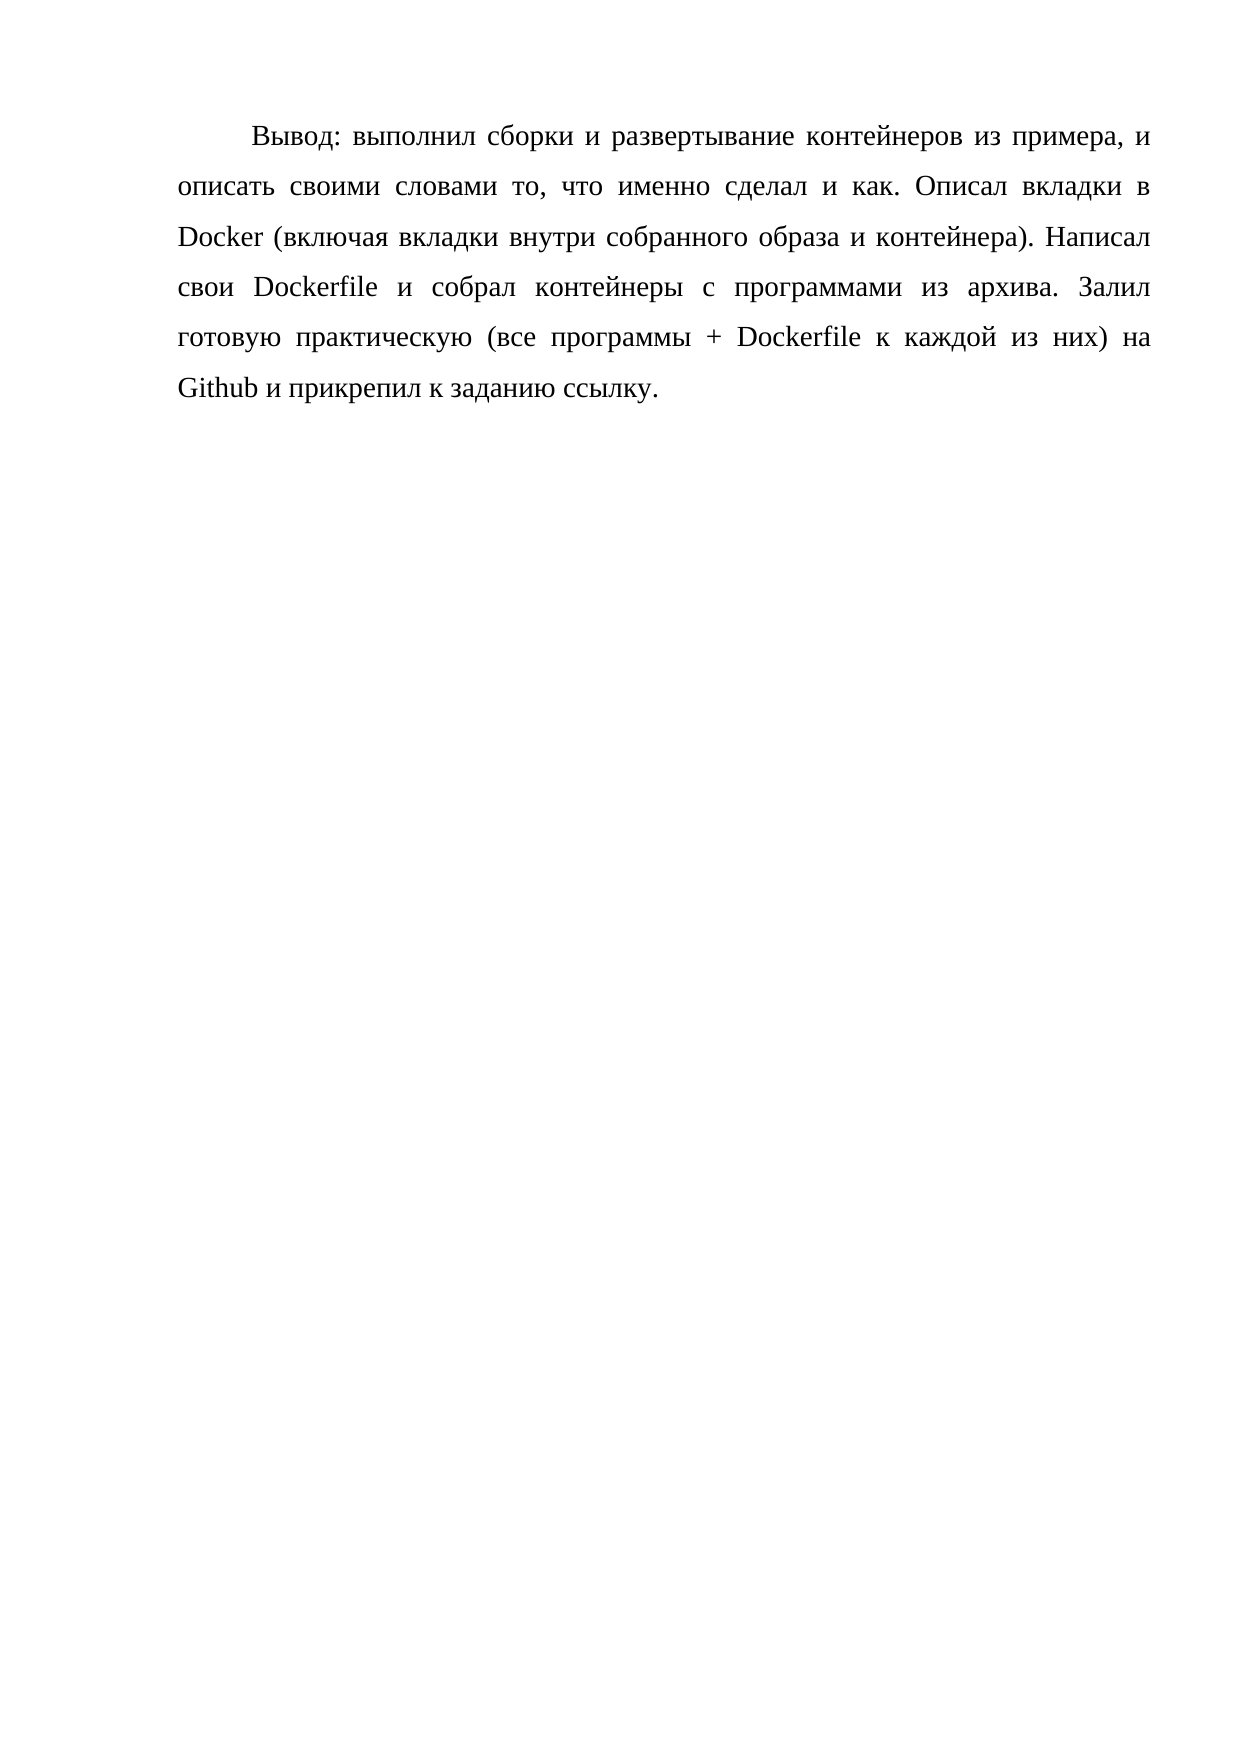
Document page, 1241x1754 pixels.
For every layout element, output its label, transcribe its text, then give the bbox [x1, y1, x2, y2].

text Вывод: выполнил сборки и развертывание контейнеров из примера, и описать своими словами то, что именно сделал и как. Описал вкладки в Docker (включая вкладки внутри собранного образа и контейнера). Написал свои Doсkerfile и собрал контейнеры с программами из архива. Залил готовую практическую (все программы + Dockerfile к каждой из них) на Github и прикрепил к заданию ссылку. [177, 118, 1152, 403]
